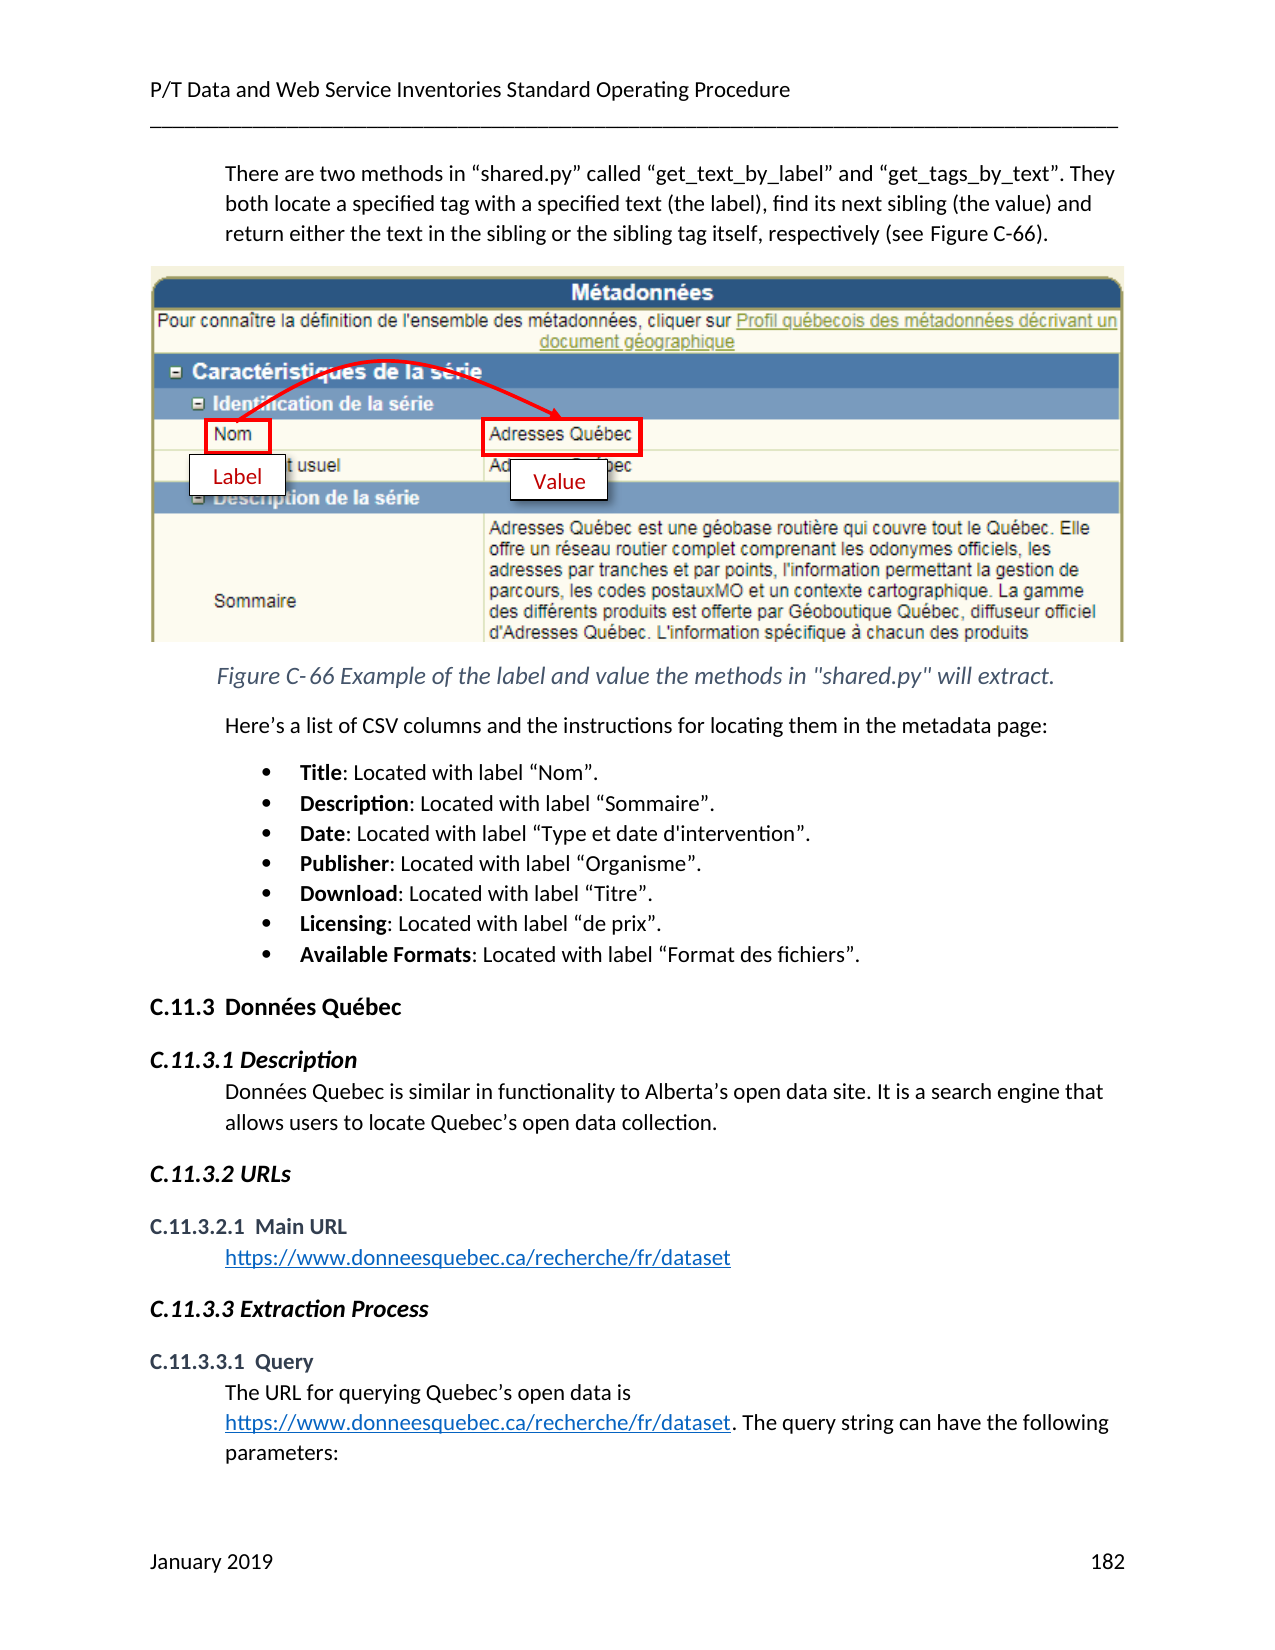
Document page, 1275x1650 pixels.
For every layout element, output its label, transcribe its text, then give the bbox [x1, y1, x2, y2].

subtitle URLs [150, 1159, 1125, 1189]
list Available Formats: Located with label “Format des fichiers”. [262, 940, 1125, 968]
text https://www.donneesquebec.ca/recherche/fr/dataset [225, 1243, 1125, 1271]
list Description: Located with label “Sommaire”. [262, 789, 1125, 817]
subtitle Main URL [150, 1212, 1125, 1240]
list Date: Located with label “Type et date d'intervention”. [262, 819, 1125, 847]
text Données Quebec is similar in functionality to Alberta’s open data site. It is a search engine that allows users to locate Quebec’s open data collection. [225, 1077, 1125, 1136]
list Licensing: Located with label “de prix”. [262, 909, 1125, 937]
text The URL for querying Quebec’s open data is https://www.donneesquebec.ca/recherche/fr/dataset. The query string can have the following parameters: [225, 1378, 1125, 1466]
subtitle Description [150, 1044, 1125, 1075]
subtitle Query [150, 1347, 1125, 1375]
subtitle Données Québec [150, 991, 1125, 1021]
list Download: Located with label “Titre”. [262, 879, 1125, 907]
list Title: Located with label “Nom”. [262, 758, 1125, 786]
subtitle Extraction Process [150, 1294, 1125, 1324]
picture [150, 266, 1125, 642]
list Publisher: Located with label “Organisme”. [262, 849, 1125, 877]
text Here’s a list of CSV columns and the instructions for locating them in the metadata page: [225, 712, 1125, 739]
